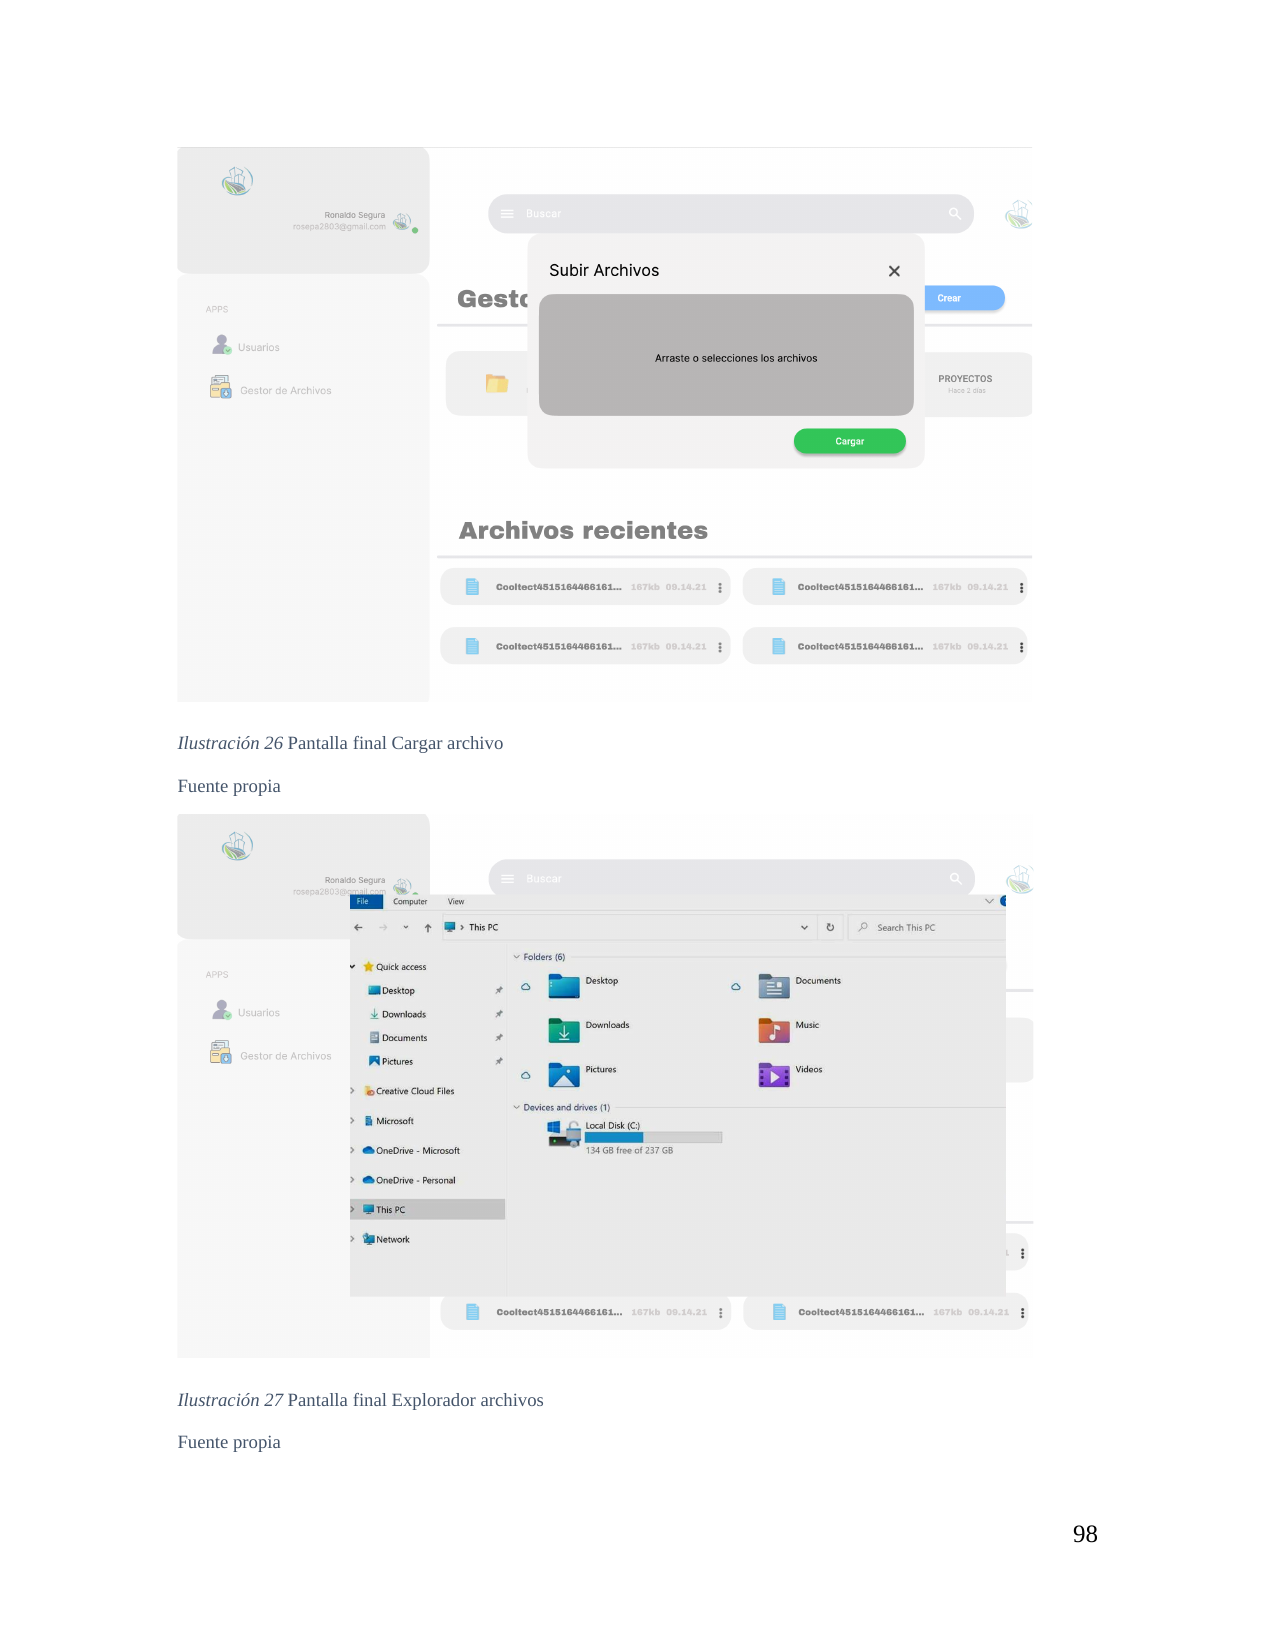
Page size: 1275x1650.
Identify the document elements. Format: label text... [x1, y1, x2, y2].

picture [177, 147, 1033, 702]
text Ilustración 27 Pantalla final Explorador archivos [177, 1388, 1098, 1410]
text Ilustración 26 Pantalla final Cargar archivo [177, 732, 1098, 754]
text Fuente propia [177, 1431, 1098, 1452]
picture [177, 814, 1034, 1358]
text Fuente propia [177, 774, 1098, 796]
